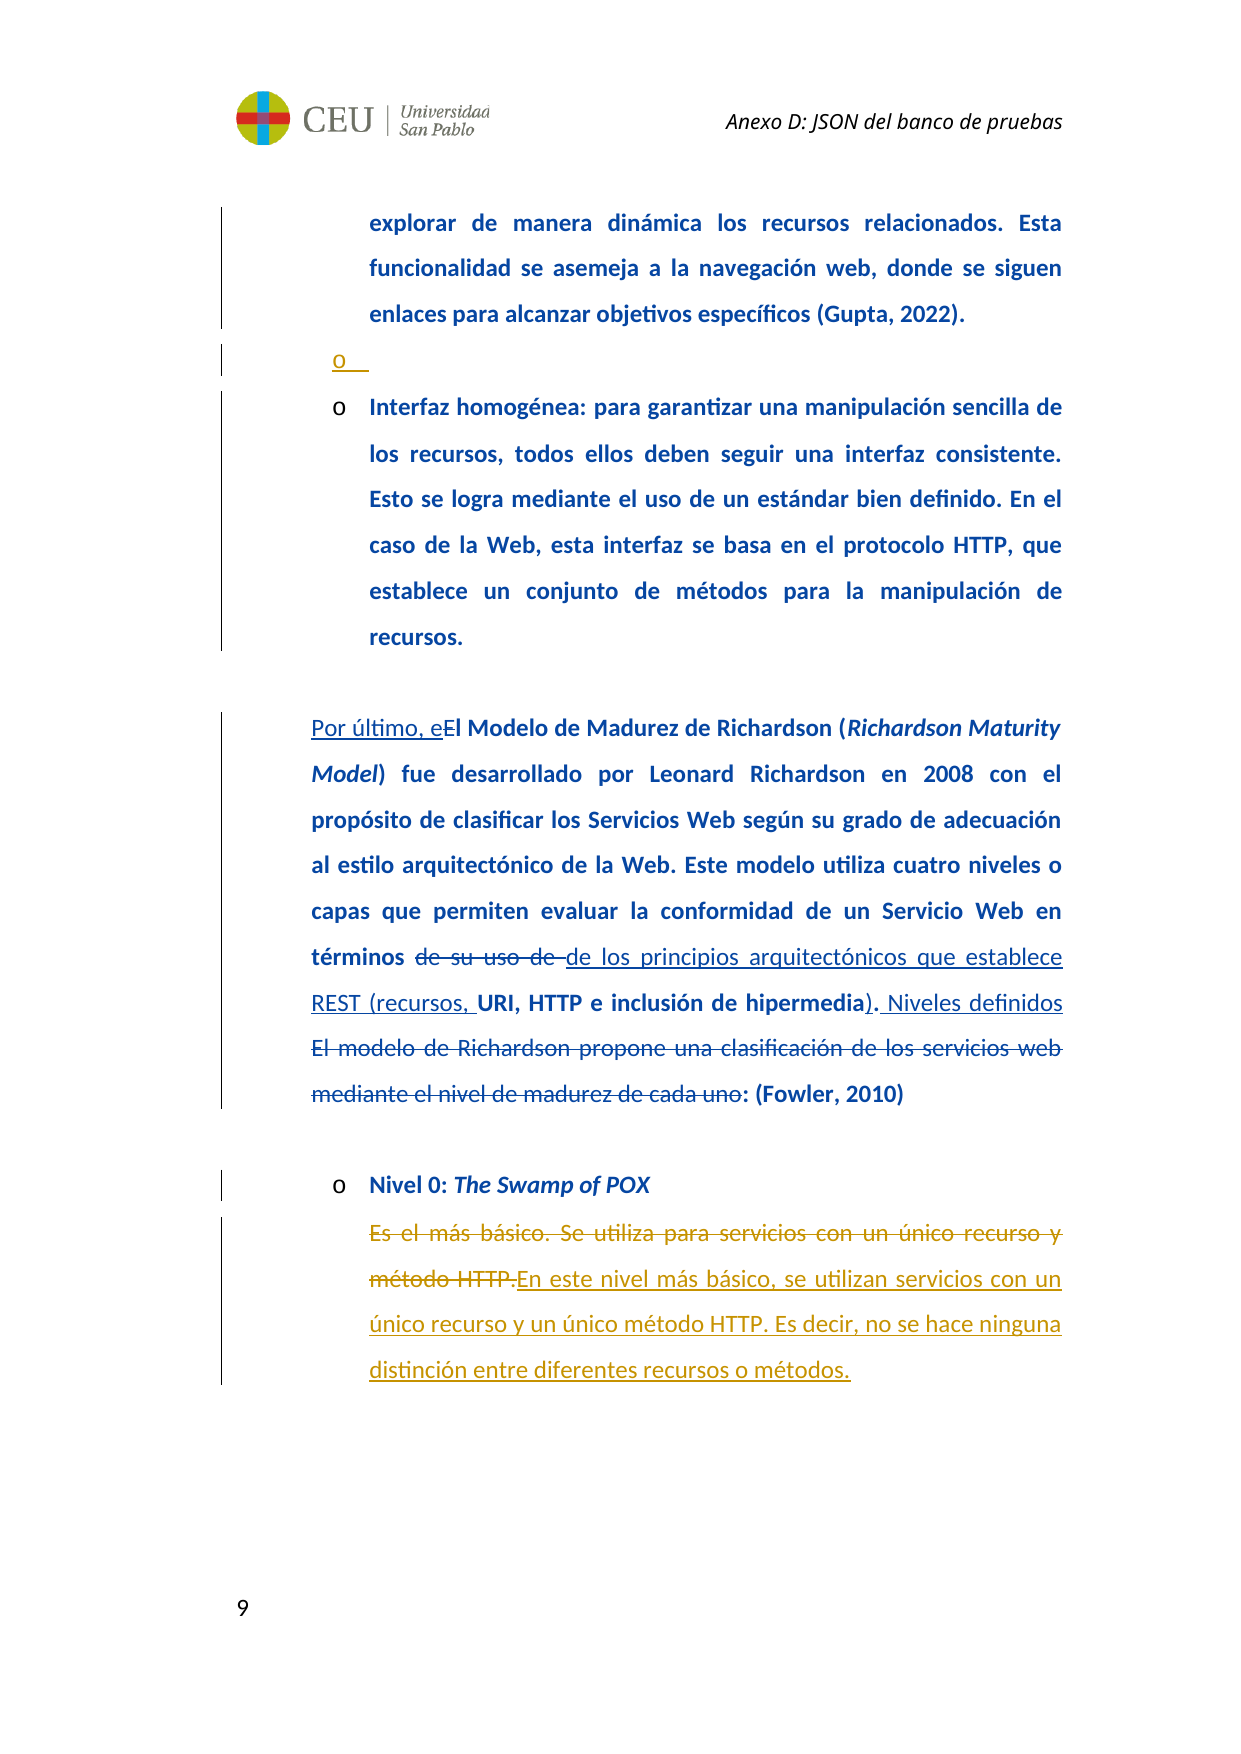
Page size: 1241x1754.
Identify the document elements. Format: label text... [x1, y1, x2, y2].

list Interfaz homogénea: para garantizar una manipulación sencilla de los recursos, todos ellos deben seguir una interfaz consistente. Esto se logra mediante el uso de un estándar bien definido. En el caso de la Web, esta interfaz se basa en el protocolo HTTP, que establece un conjunto de métodos para la manipulación de recursos. [332, 391, 1063, 651]
list Nivel 0: The Swamp of POX [332, 1169, 1063, 1201]
list l Modelo de Madurez de Richardson (Richardson Maturity Model) fue desarrollado por Leonard Richardson en 2008 con el propósito de clasificar los Servicios Web según su grado de adecuación al estilo arquitectónico de la Web. Este modelo utiliza cuatro niveles o capas que permiten evaluar la conformidad de un Servicio Web en términos URI, HTTP e inclusión de hipermedia.: [311, 712, 1063, 1049]
list l Modelo de Madurez de Richardson (Richardson Maturity Model) fue desarrollado por Leonard Richardson en 2008 con el propósito de clasificar los Servicios Web según su grado de adecuación al estilo arquitectónico de la Web. Este modelo utiliza cuatro niveles o capas que permiten evaluar la conformidad de un Servicio Web en términos URI, HTTP e inclusión de hipermedia.: [311, 1050, 1063, 1109]
picture [235, 89, 490, 146]
